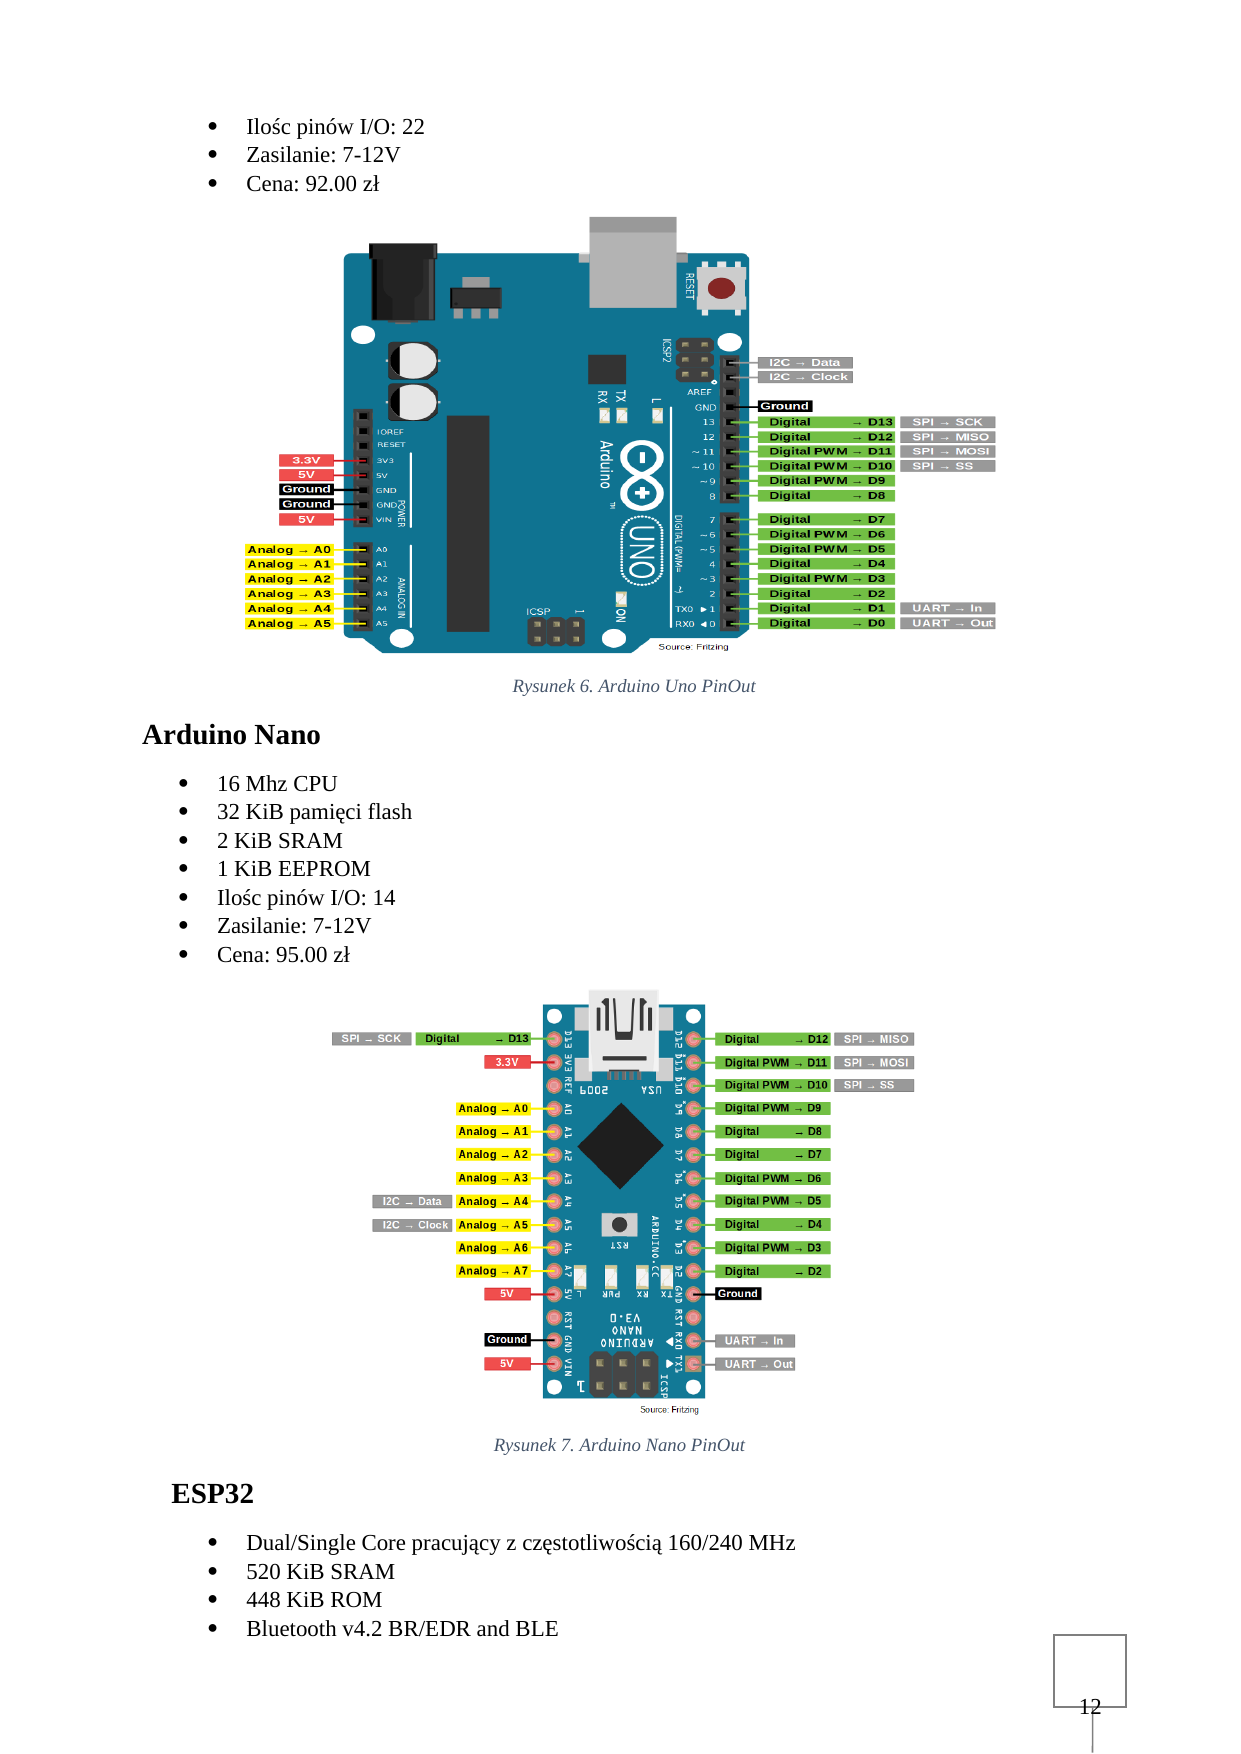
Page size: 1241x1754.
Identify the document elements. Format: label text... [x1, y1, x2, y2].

list 32 KiB pamięci flash [179, 798, 1128, 825]
list Zasilanie: 7-12V [209, 141, 1128, 168]
list Bluetooth v4.2 BR/EDR and BLE [209, 1615, 1128, 1641]
list 520 KiB SRAM [209, 1558, 1128, 1584]
picture [241, 214, 999, 656]
list 16 Mhz CPU [179, 770, 1128, 796]
list Cena: 95.00 zł [179, 941, 1128, 967]
list 448 KiB ROM [209, 1586, 1128, 1613]
picture [323, 985, 918, 1416]
text ESP32 [171, 1477, 1128, 1510]
list Ilośc pinów I/O: 22 [209, 113, 1128, 139]
list Ilośc pinów I/O: 14 [179, 884, 1128, 910]
list 1 KiB EEPROM [179, 855, 1128, 882]
list 2 KiB SRAM [179, 827, 1128, 853]
list Dual/Single Core pracujący z częstotliwością 160/240 MHz [209, 1529, 1128, 1556]
list Zasilanie: 7-12V [179, 912, 1128, 938]
text Arduino Nano [142, 717, 1128, 751]
list Cena: 92.00 zł [209, 170, 1128, 196]
